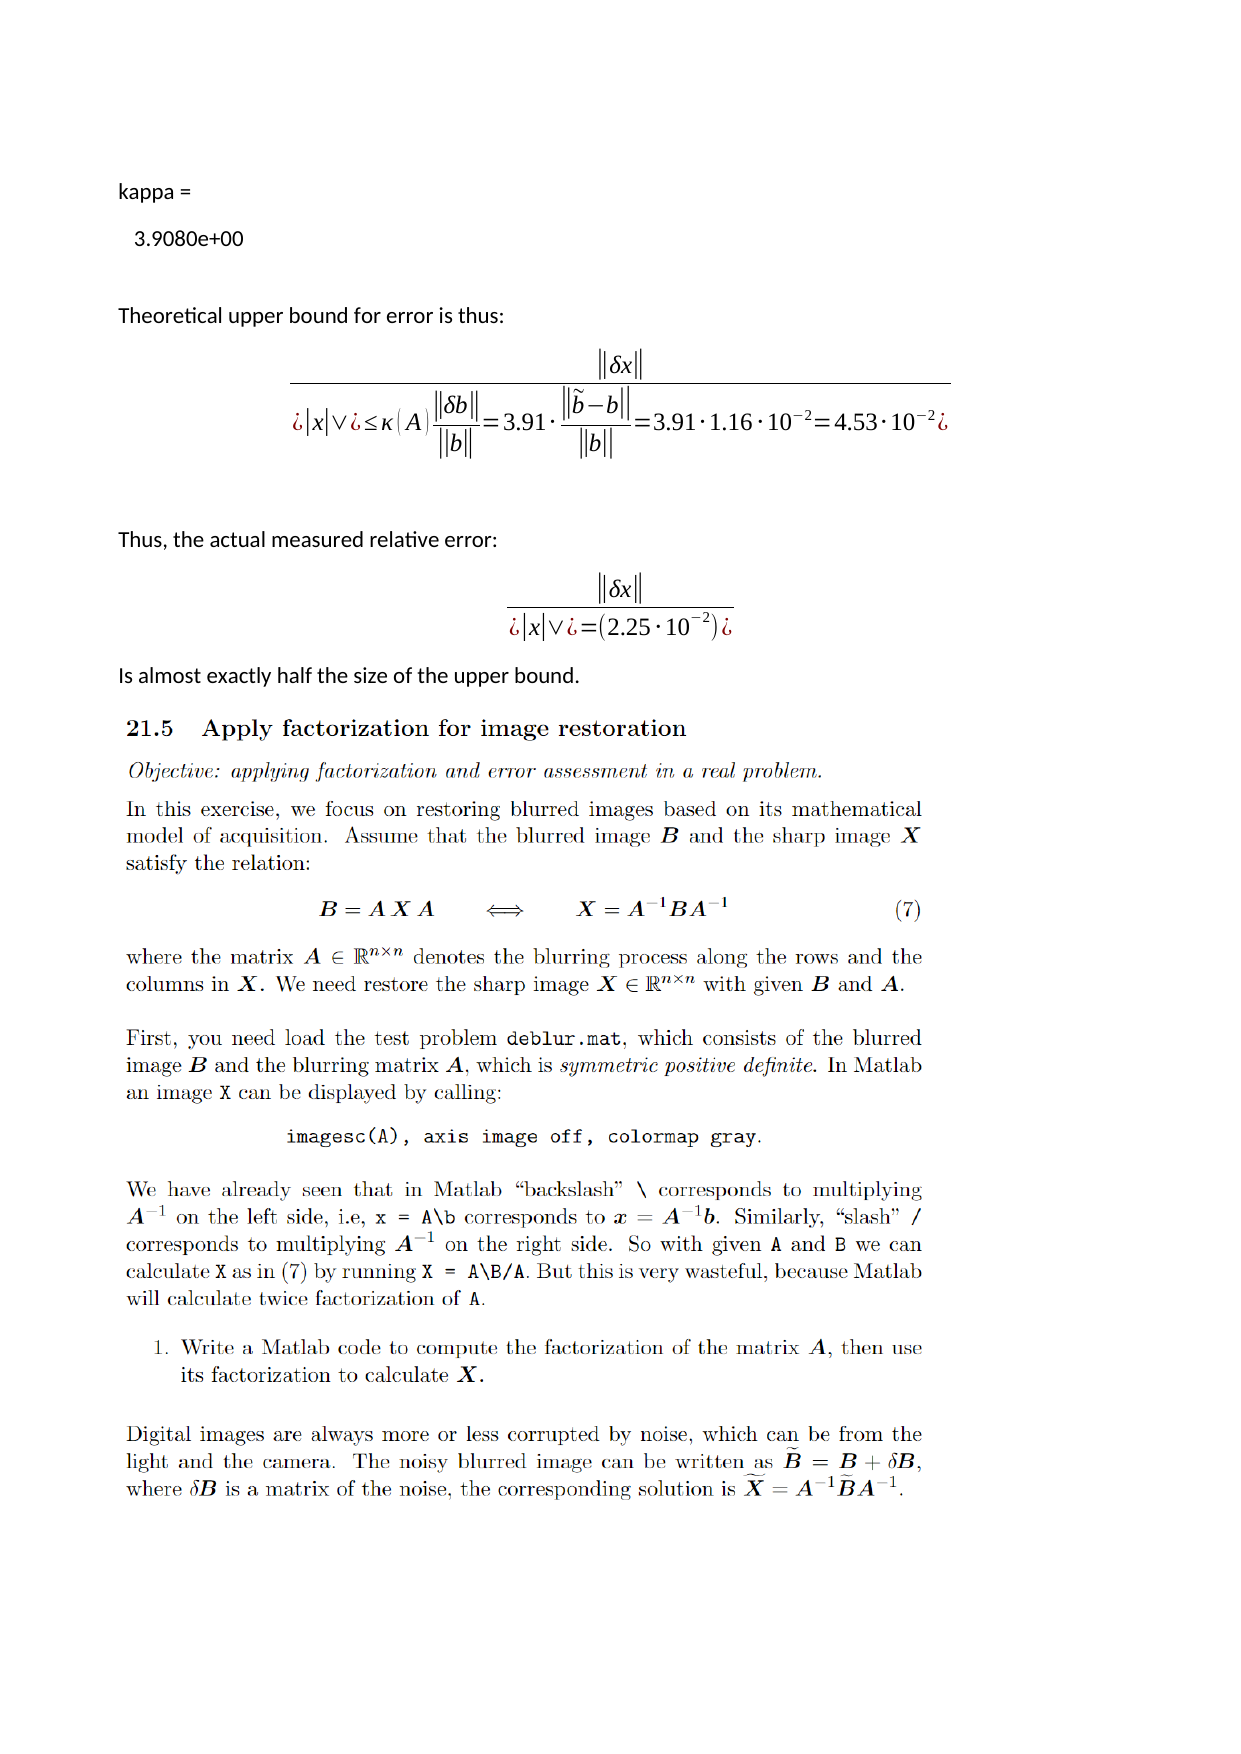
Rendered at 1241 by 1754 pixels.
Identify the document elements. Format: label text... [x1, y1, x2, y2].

text 3.9080e+00 [118, 224, 1122, 252]
text Theoretical upper bound for error is thus: [118, 271, 1122, 329]
text Thus, the actual measured relative error: [118, 526, 1122, 554]
text kappa = [118, 177, 1122, 205]
text Is almost exactly half the size of the upper bound. [118, 662, 1122, 690]
picture [118, 708, 942, 1508]
